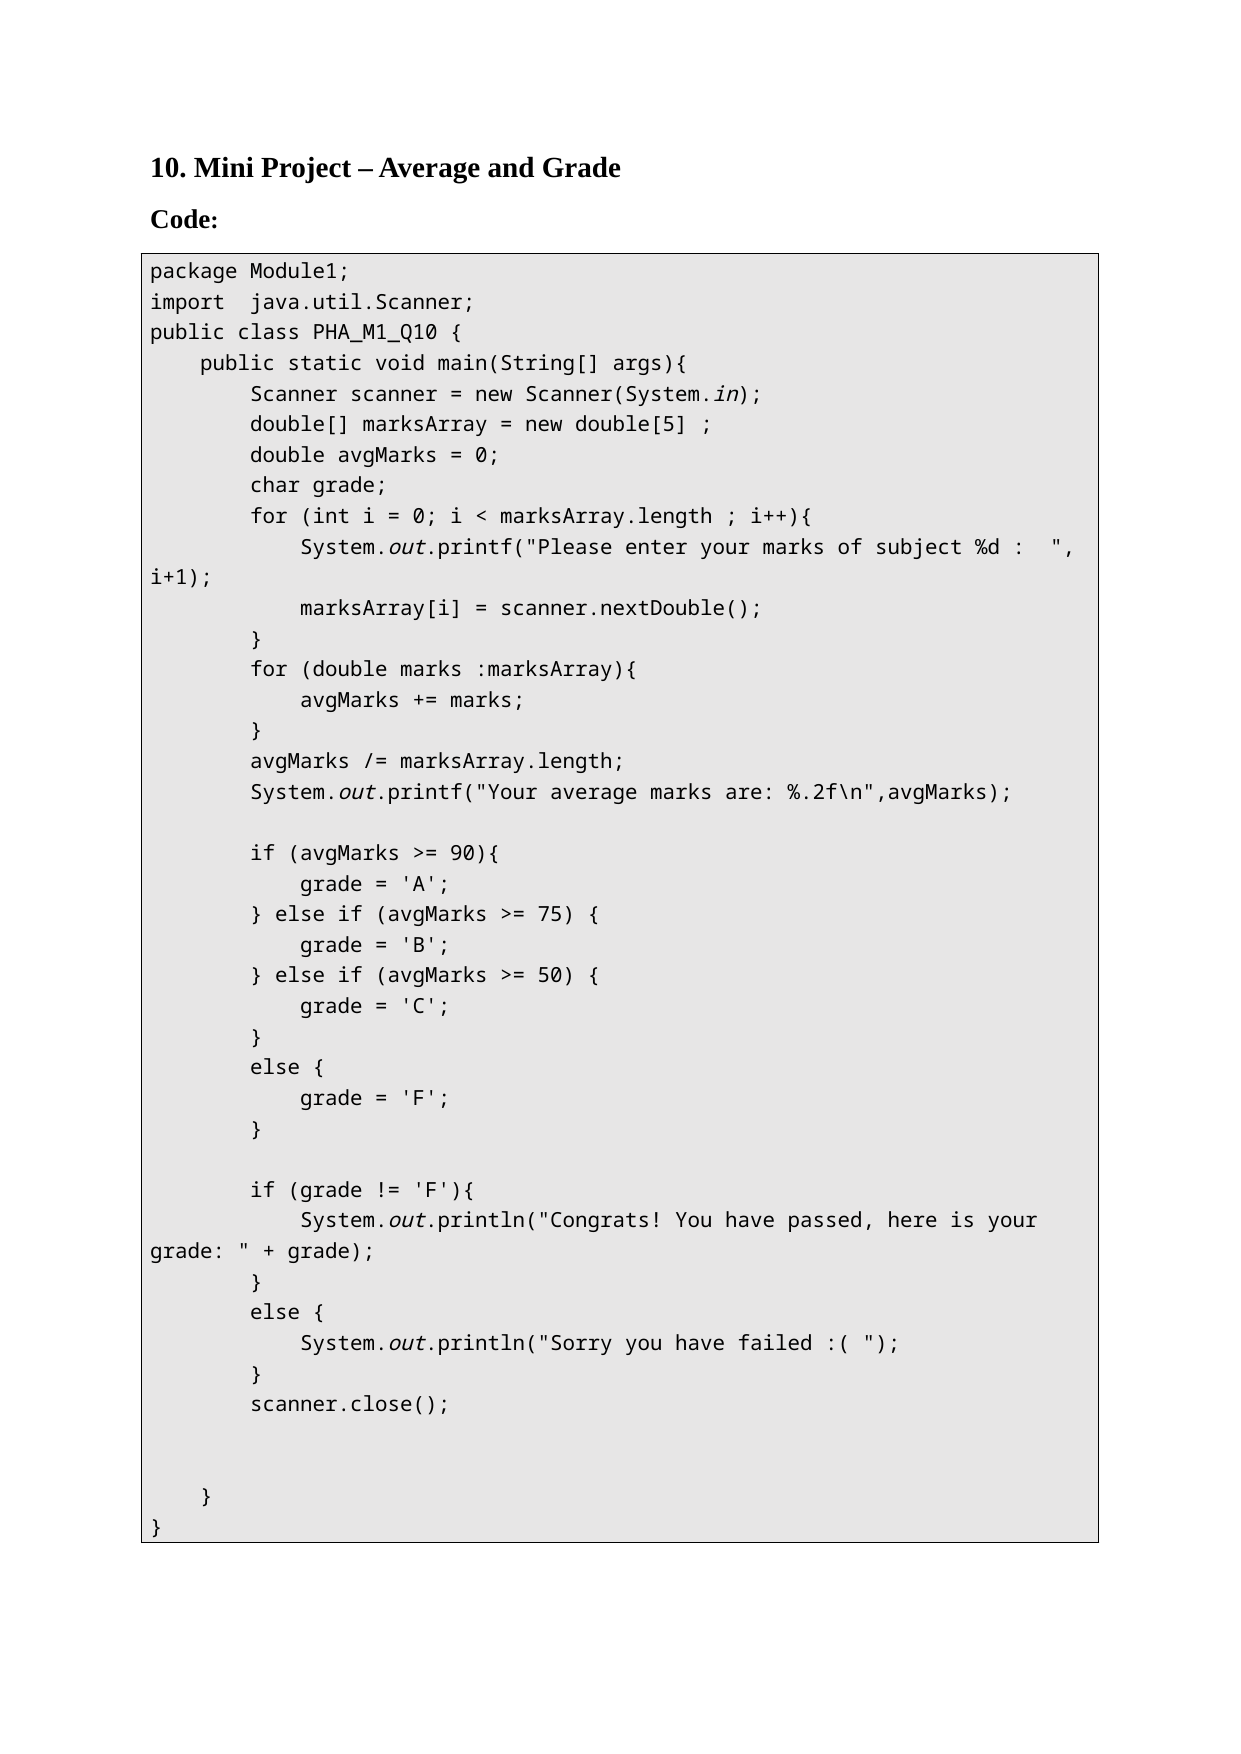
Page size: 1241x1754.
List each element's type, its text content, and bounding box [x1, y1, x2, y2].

text Code: [150, 203, 1090, 234]
text 10. Mini Project – Average and Grade [150, 150, 1090, 183]
text package Module1; import java.util.Scanner; public class PHA_M1_Q10 { public static void main(String[] args){ Scanner scanner = new Scanner(System.in); double[] marksArray = new double[5] ; double avgMarks = 0; char grade; for (int i = 0; i < marksArray.length ; i++){ System.out.printf("Please enter your marks of subject %d : ", i+1); marksArray[i] = scanner.nextDouble(); } for (double marks :marksArray){ avgMarks += marks; } avgMarks /= marksArray.length; System.out.printf("Your average marks are: %.2f\n",avgMarks); if (avgMarks >= 90){ grade = 'A'; } else if (avgMarks >= 75) { grade = 'B'; } else if (avgMarks >= 50) { grade = 'C'; } else { grade = 'F'; } if (grade != 'F'){ System.out.println("Congrats! You have passed, here is your grade: " + grade); } else { System.out.println("Sorry you have failed :( "); } scanner.close(); } } [142, 254, 1098, 1542]
